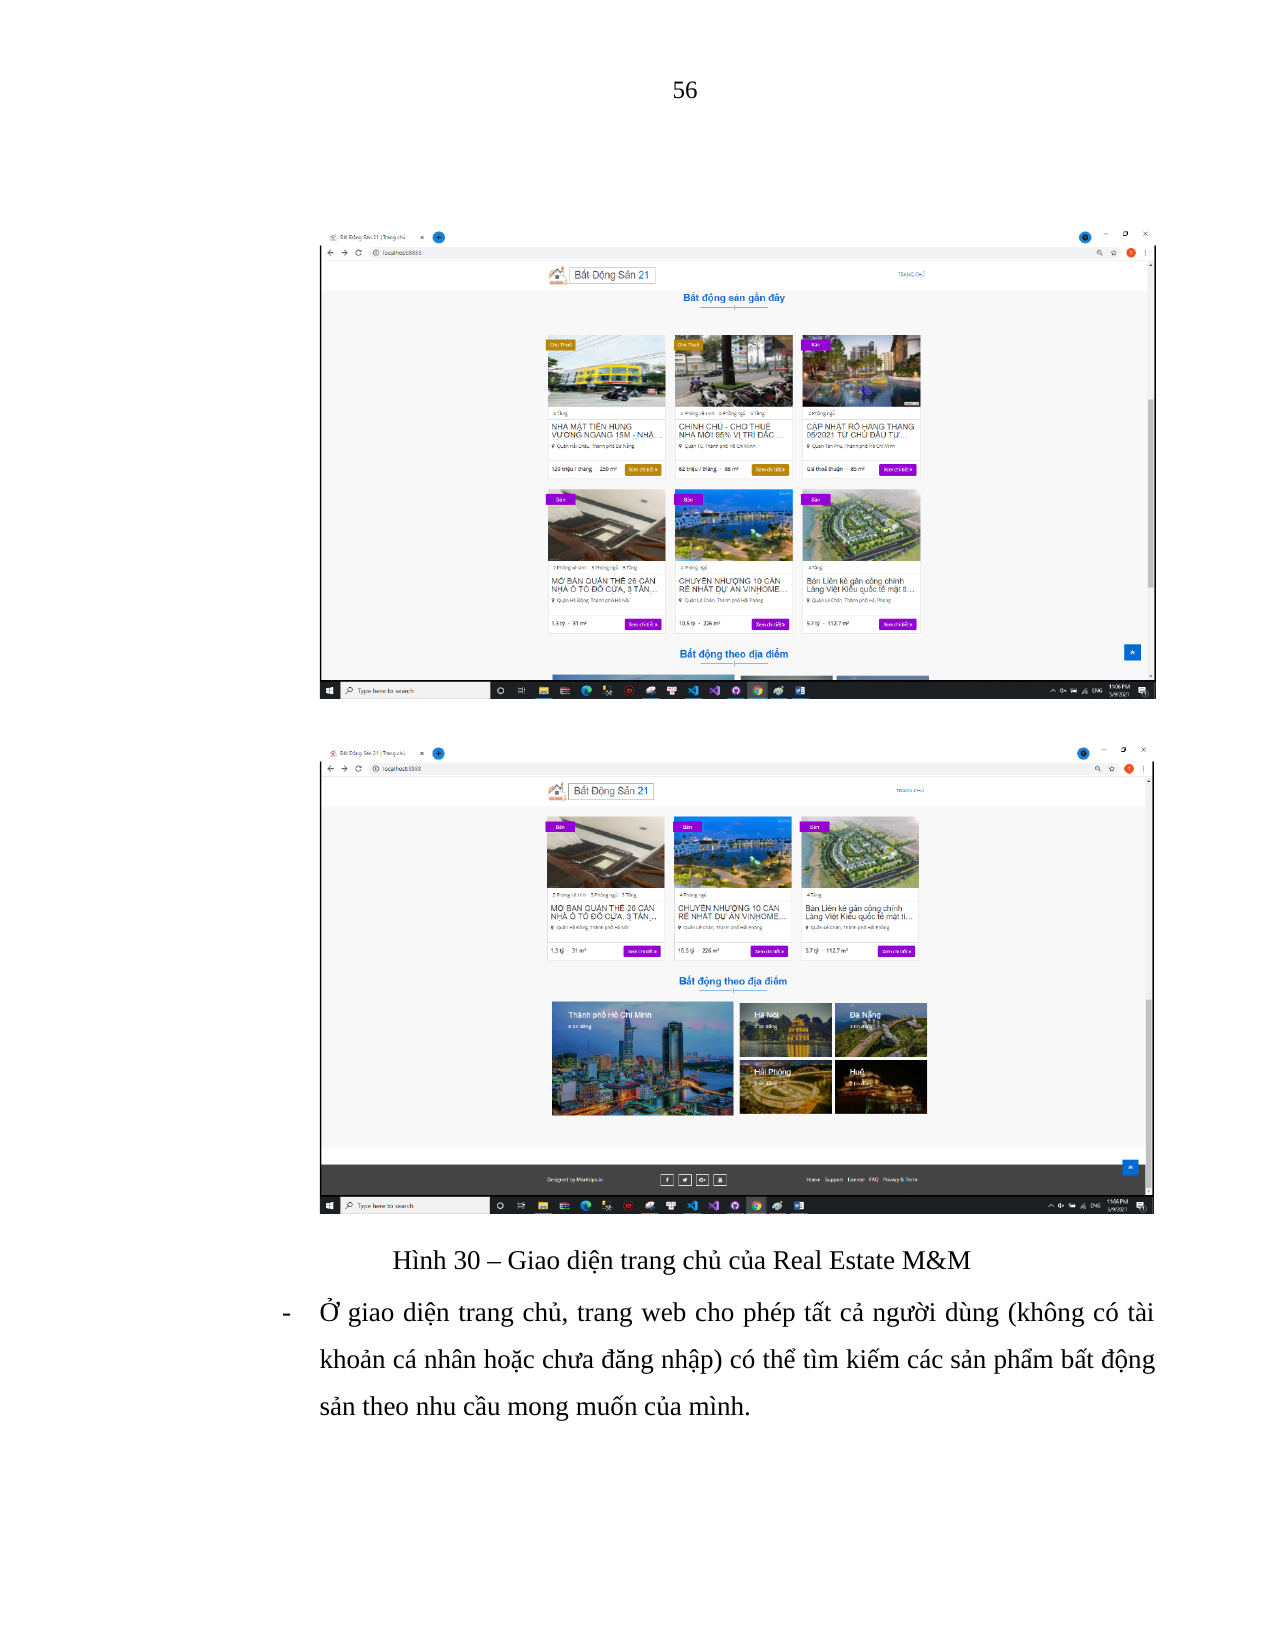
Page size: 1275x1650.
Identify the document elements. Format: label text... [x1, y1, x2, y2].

table_cell [319, 730, 1157, 1244]
list Ở giao diện trang chủ, trang web cho phép tất cả người dùng (không có tài khoản cá nhân hoặc chưa đăng nhập) có thể tìm kiếm các sản phẩm bất động sản theo nhu cầu mong muốn của mình. [282, 1296, 1157, 1421]
picture [319, 744, 1154, 1214]
text Hình 30 – Giao diện trang chủ của Real Estate M&M [207, 1244, 1157, 1276]
table_cell [319, 207, 1157, 730]
picture [319, 228, 1156, 699]
